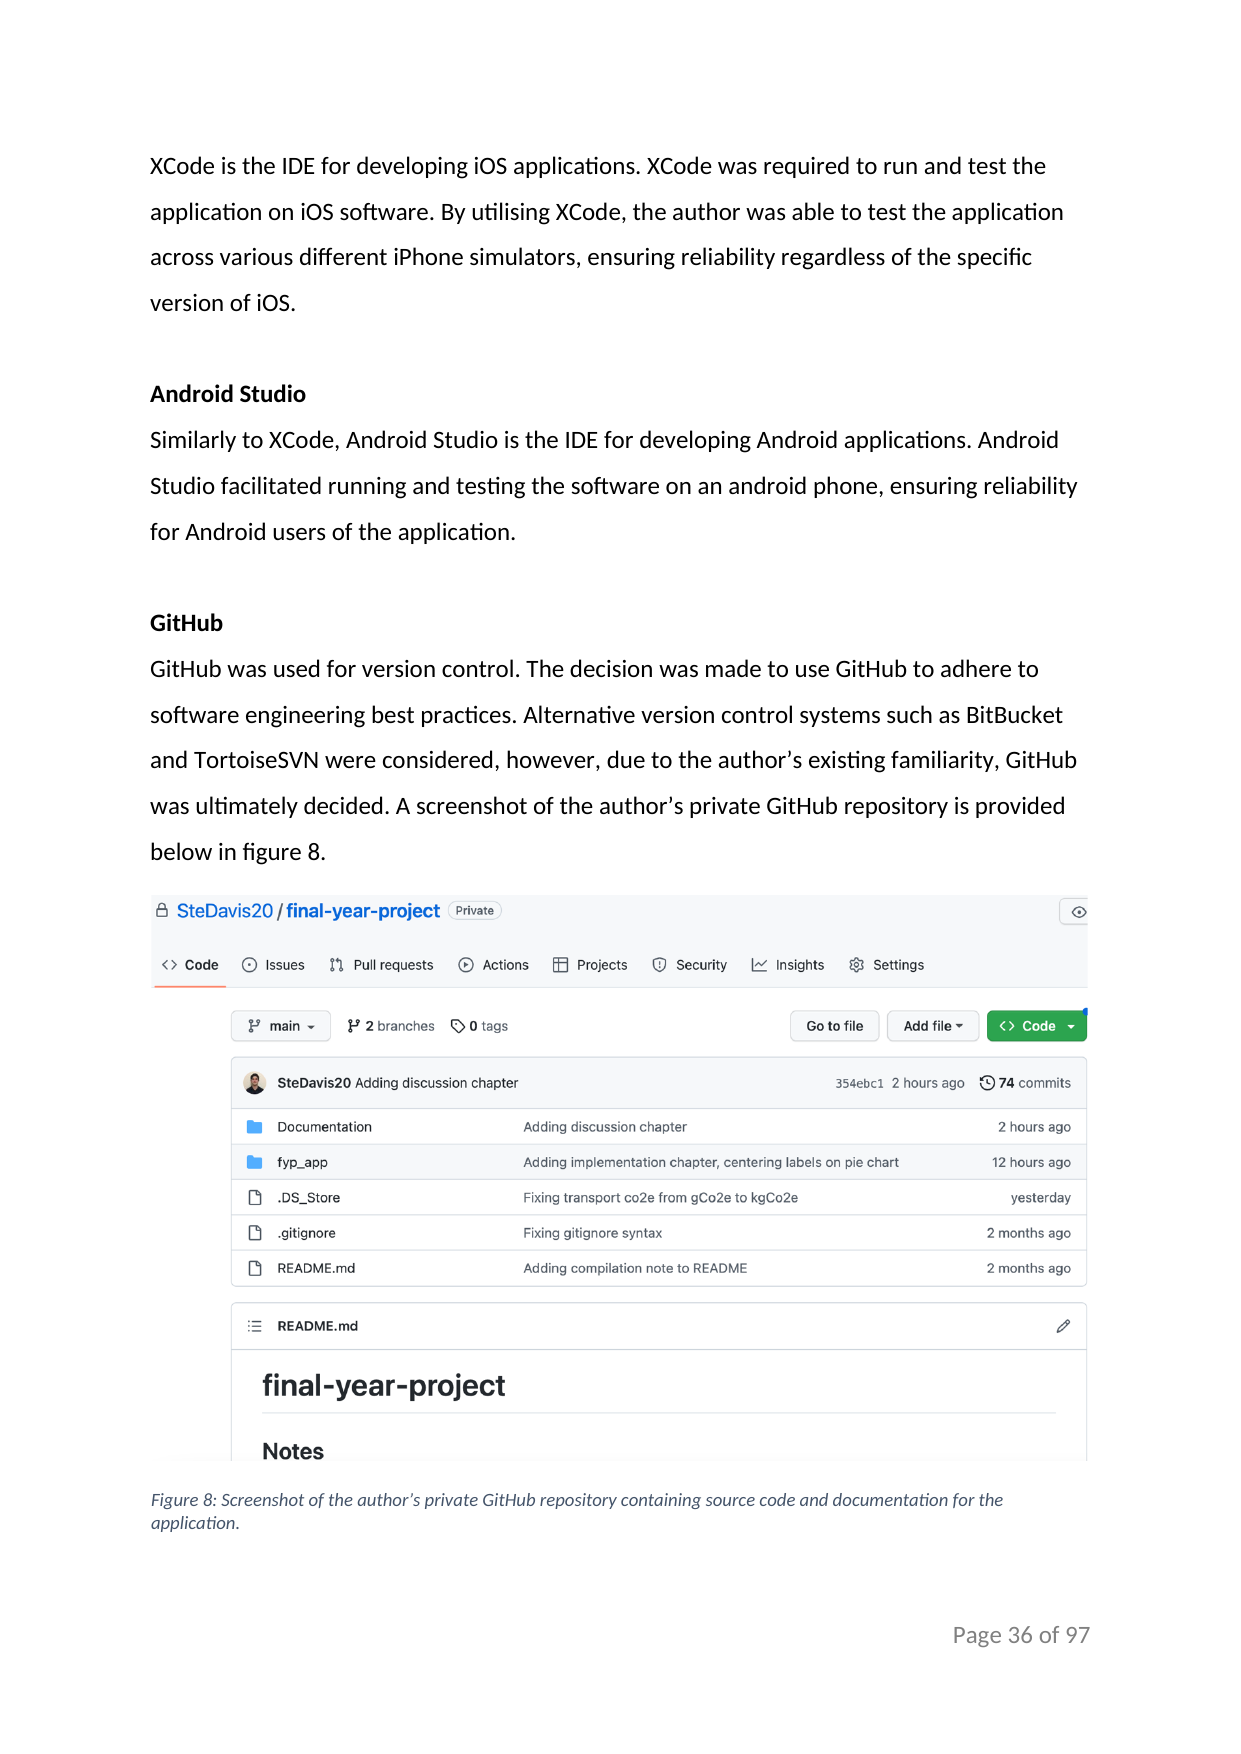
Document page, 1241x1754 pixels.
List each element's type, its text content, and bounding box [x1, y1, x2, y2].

text GitHub was used for version control. The decision was made to use GitHub to adhere to software engineering best practices. Alternative version control systems such as BitBucket and TortoiseSVN were considered, however, due to the author’s existing familiarity, GitHub was ultimately decided. A screenshot of the author’s private GitHub repository is provided below in figure 8. [150, 653, 1090, 866]
picture [150, 895, 1087, 1460]
text XCode is the IDE for developing iOS applications. XCode was required to run and test the application on iOS software. By utilising XCode, the author was able to test the application across various different iPhone simulators, ensuring reliability regardless of the specific version of iOS. [150, 150, 1090, 318]
text GitHub [150, 607, 1090, 638]
text Similarly to XCode, Android Studio is the IDE for developing Android applications. Android Studio facilitated running and testing the software on an android phone, ensuring reliability for Android users of the application. [150, 424, 1090, 546]
text Android Studio [150, 379, 1090, 409]
